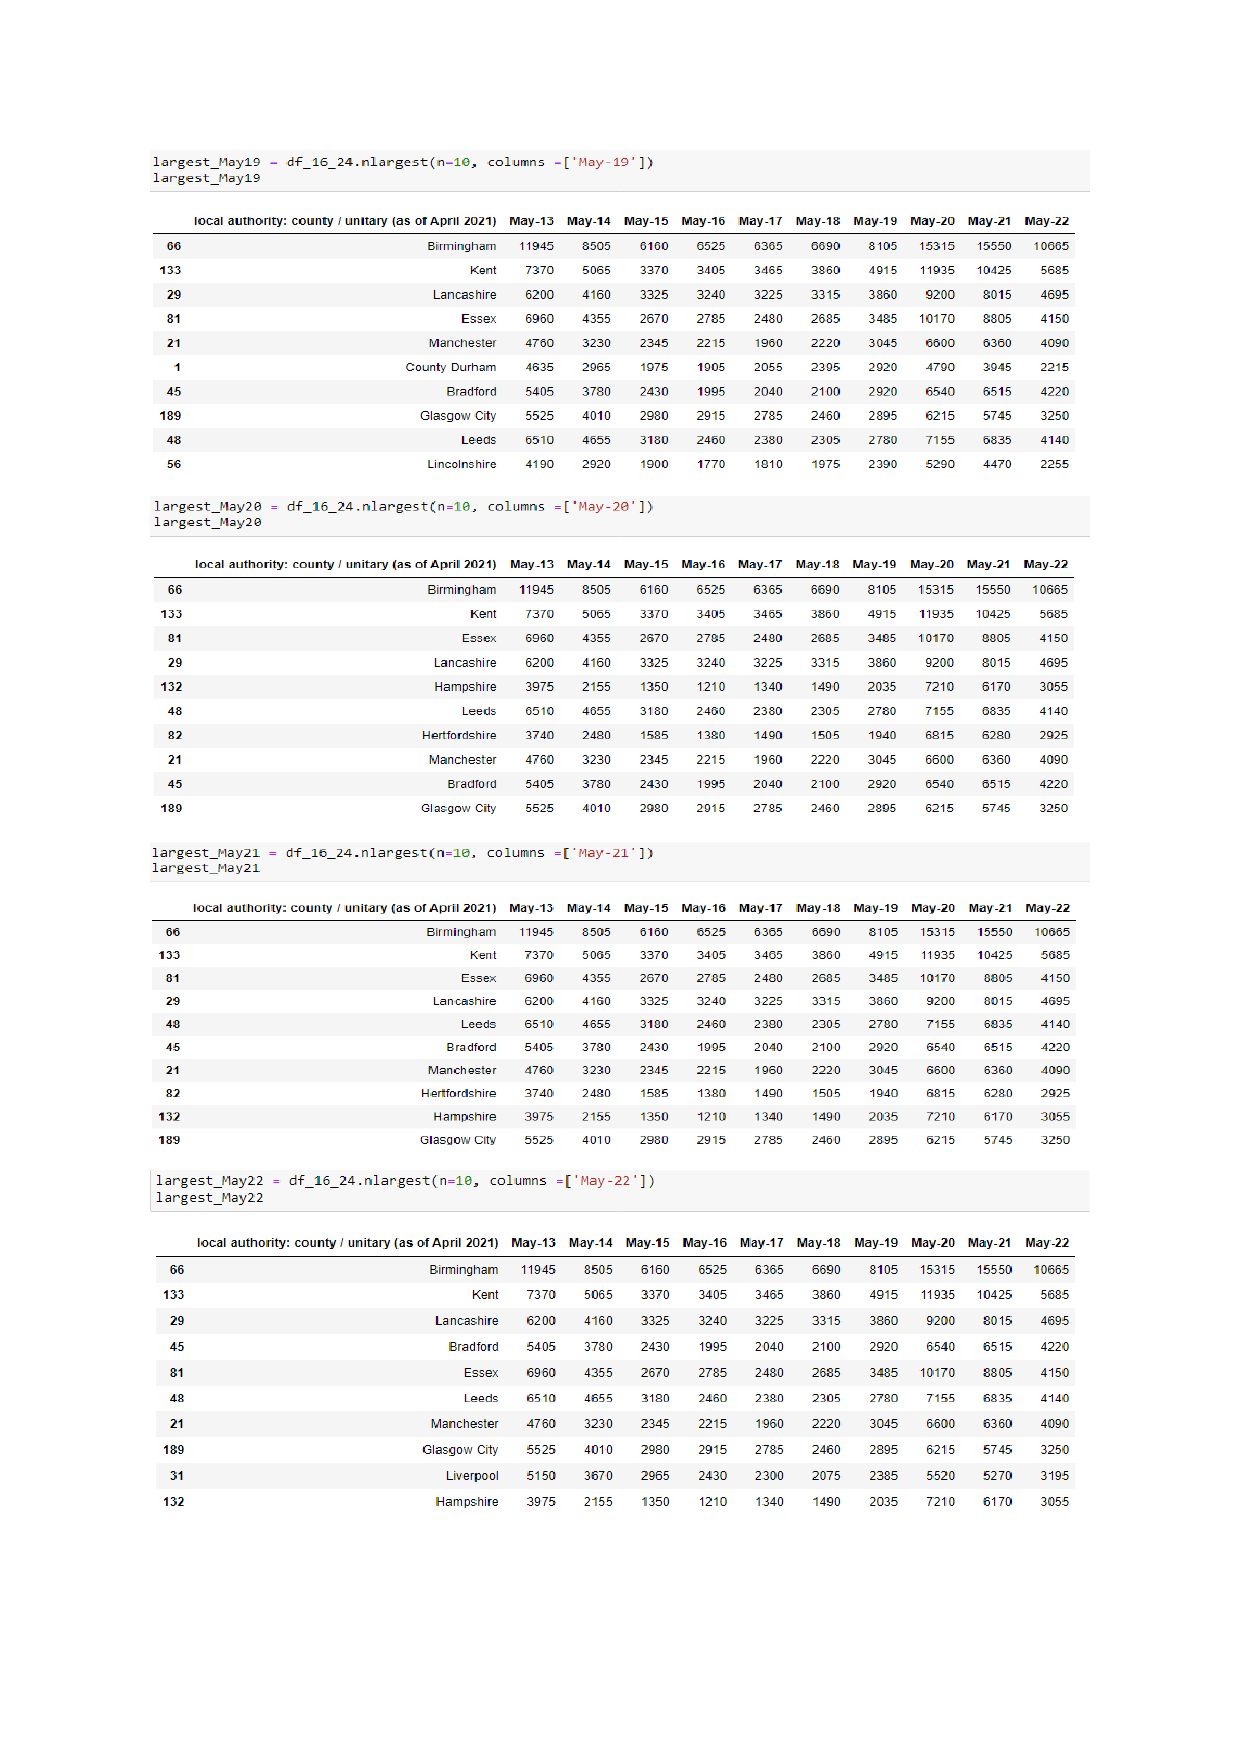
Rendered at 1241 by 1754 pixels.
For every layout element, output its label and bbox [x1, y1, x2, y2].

picture [150, 1170, 1090, 1518]
picture [150, 496, 1090, 824]
picture [150, 842, 1090, 1152]
picture [150, 150, 1090, 478]
